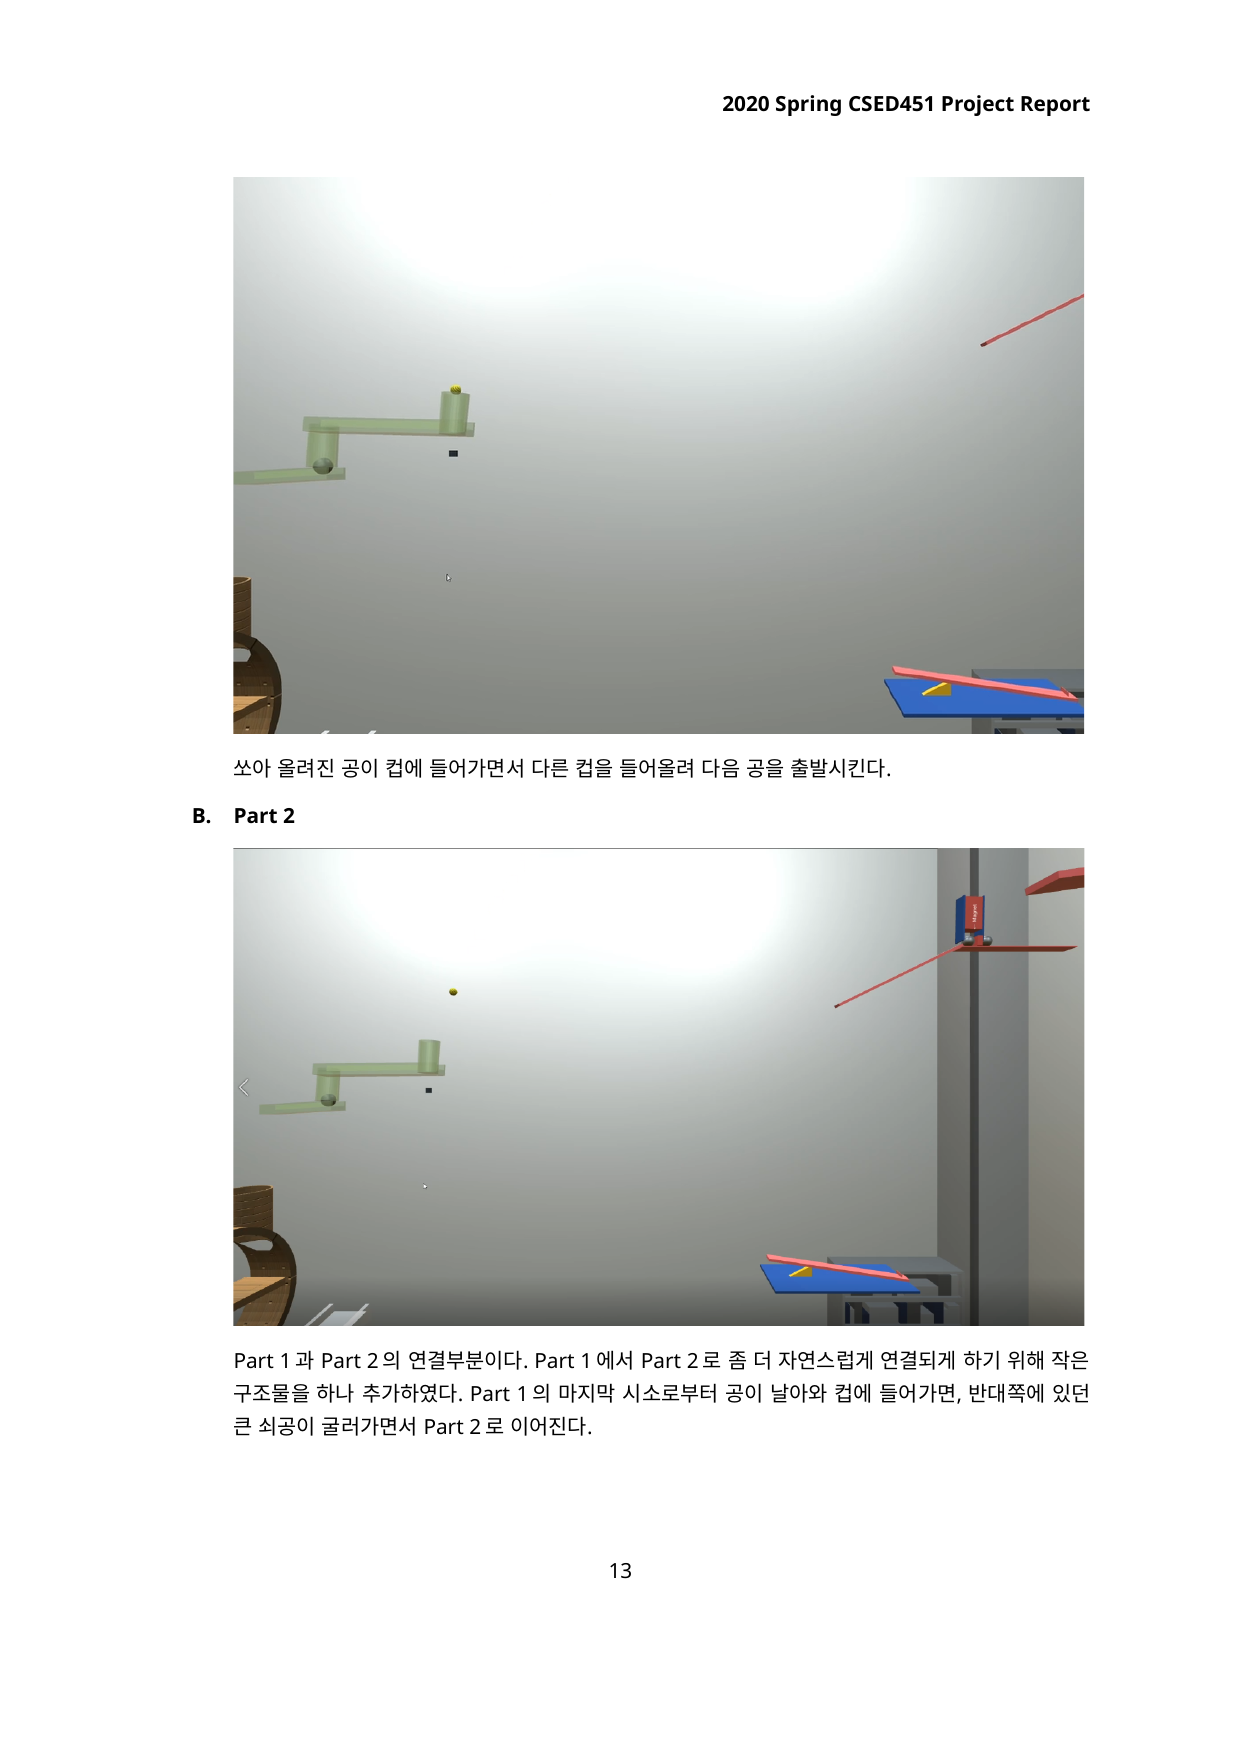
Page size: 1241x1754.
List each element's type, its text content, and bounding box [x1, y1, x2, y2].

list Part 1과 Part 2의 연결부분이다. Part 1에서 Part 2로 좀 더 자연스럽게 연결되게 하기 위해 작은 구조물을 하나 추가하였다. Part 1의 마지막 시소로부터 공이 날아와 컵에 들어가면, 반대쪽에 있던 큰 쇠공이 굴러가면서 Part 2로 이어진다. [233, 1344, 1090, 1440]
list 쏘아 올려진 공이 컵에 들어가면서 다른 컵을 들어올려 다음 공을 출발시킨다. [233, 752, 1090, 783]
picture [233, 848, 1085, 1326]
list Part 2 [192, 802, 1090, 830]
picture [233, 177, 1085, 734]
